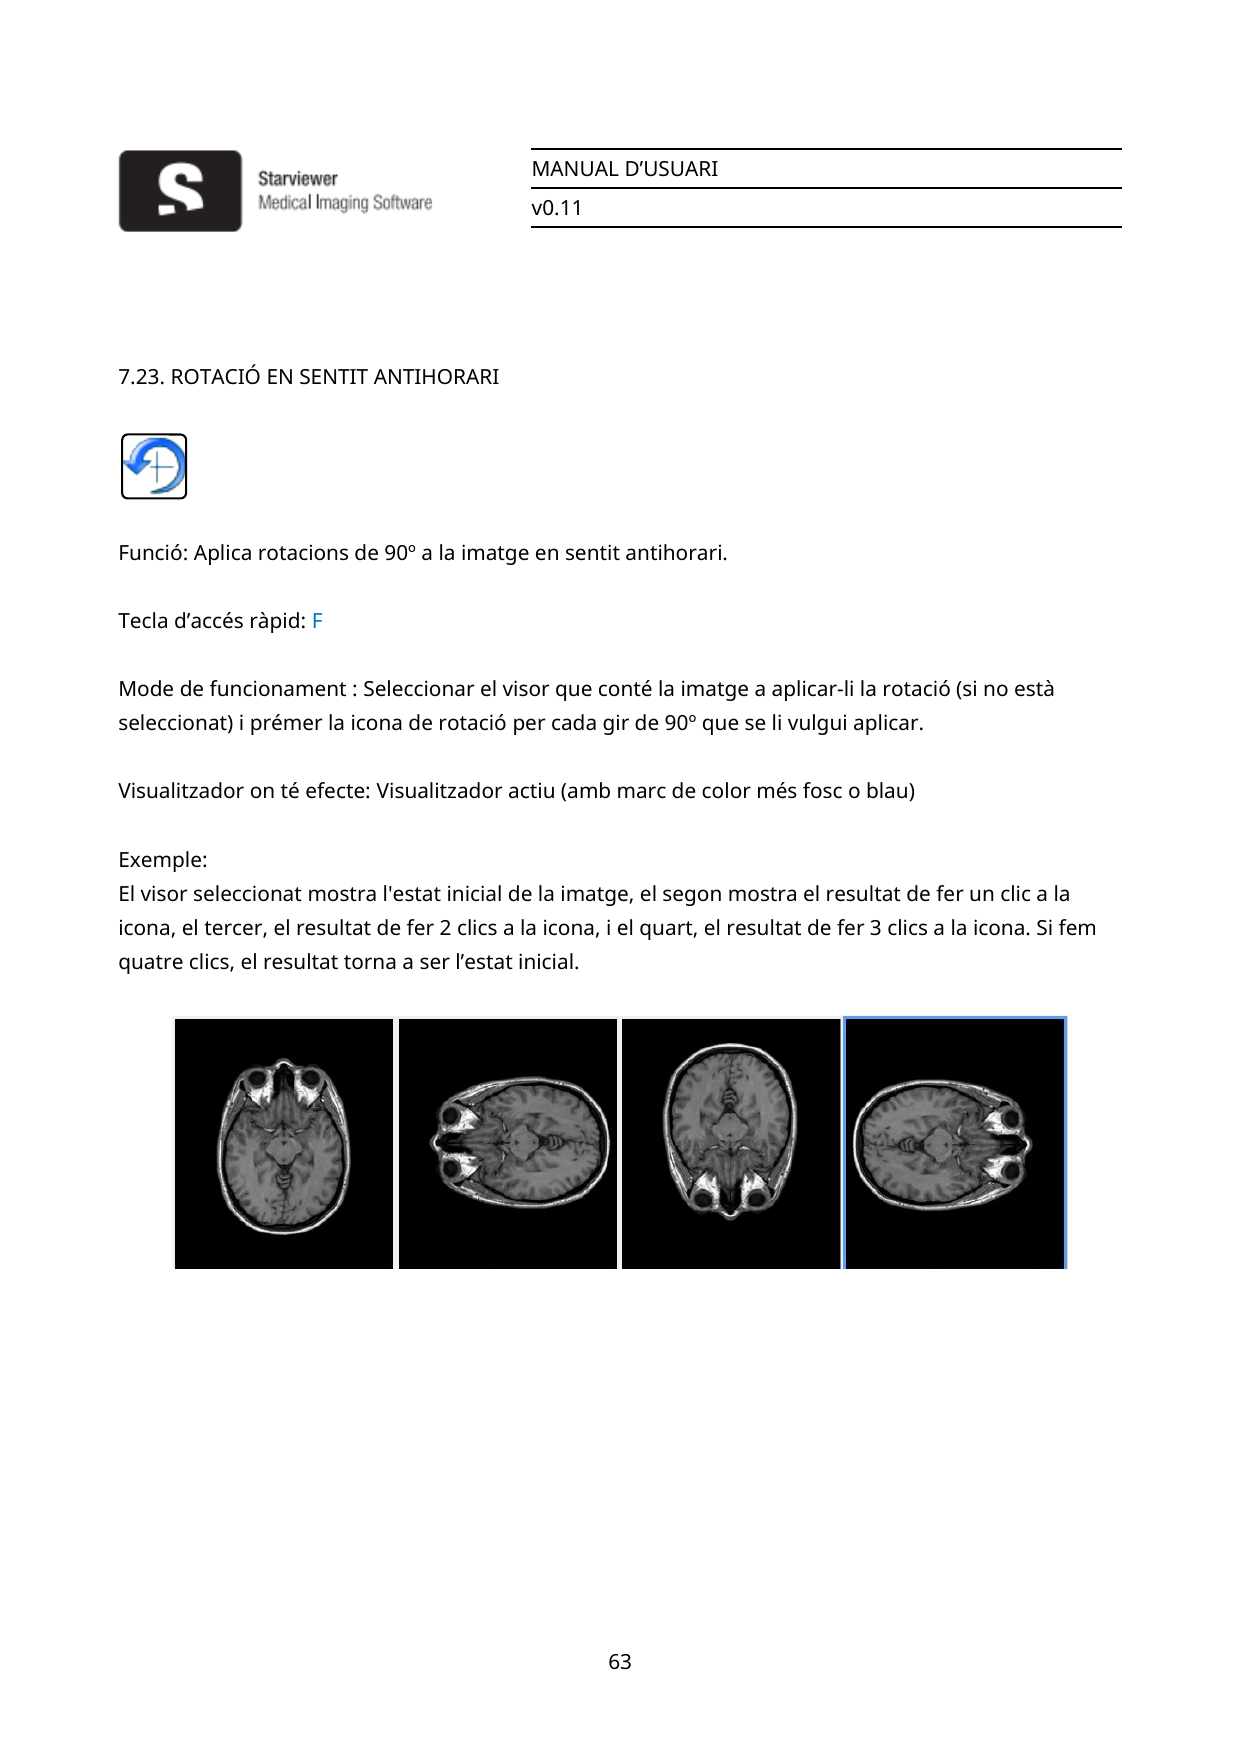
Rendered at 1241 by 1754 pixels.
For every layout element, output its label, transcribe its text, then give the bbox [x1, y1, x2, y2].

text Visualitzador on té efecte: Visualitzador actiu (amb marc de color més fosc o blau) [118, 777, 1122, 805]
subtitle Rotació en sentit antihorari [118, 362, 1122, 391]
text Exemple: [118, 845, 1122, 873]
text El visor seleccionat mostra l'estat inicial de la imatge, el segon mostra el resultat de fer un clic a la icona, el tercer, el resultat de fer 2 clics a la icona, i el quart, el resultat de fer 3 clics a la icona. Si fem quatre clics, el resultat torna a ser l’estat inicial. [118, 879, 1122, 975]
text Tecla d’accés ràpid: F [118, 606, 1122, 635]
text Funció: Aplica rotacions de 90º a la imatge en sentit antihorari. [118, 538, 1122, 567]
text Mode de funcionament : Seleccionar el visor que conté la imatge a aplicar-li la rotació (si no està seleccionat) i prémer la icona de rotació per cada gir de 90º que se li vulgui aplicar. [118, 674, 1122, 737]
picture [172, 1015, 1068, 1269]
picture [124, 436, 185, 497]
